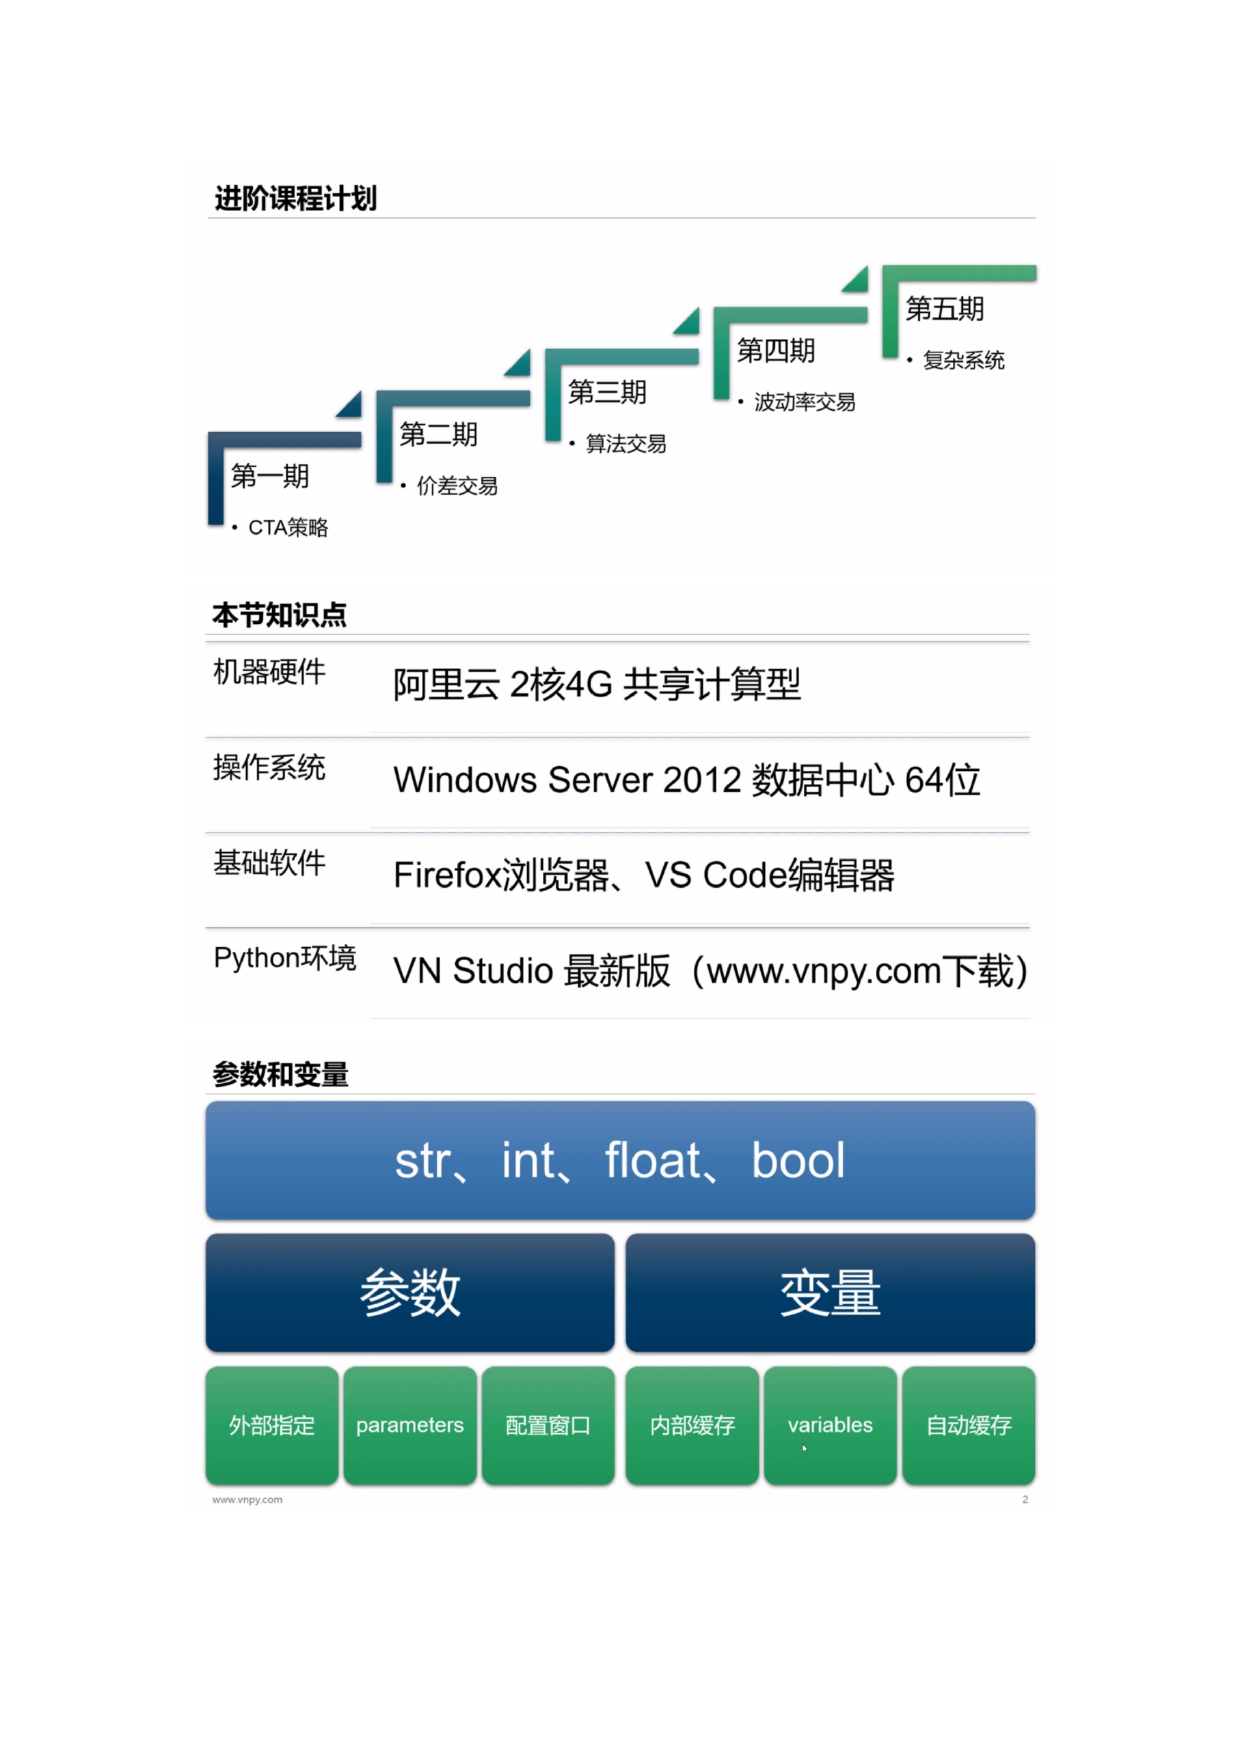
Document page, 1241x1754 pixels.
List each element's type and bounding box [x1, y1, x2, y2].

picture [187, 162, 1054, 576]
picture [187, 1039, 1050, 1510]
picture [187, 584, 1050, 1024]
